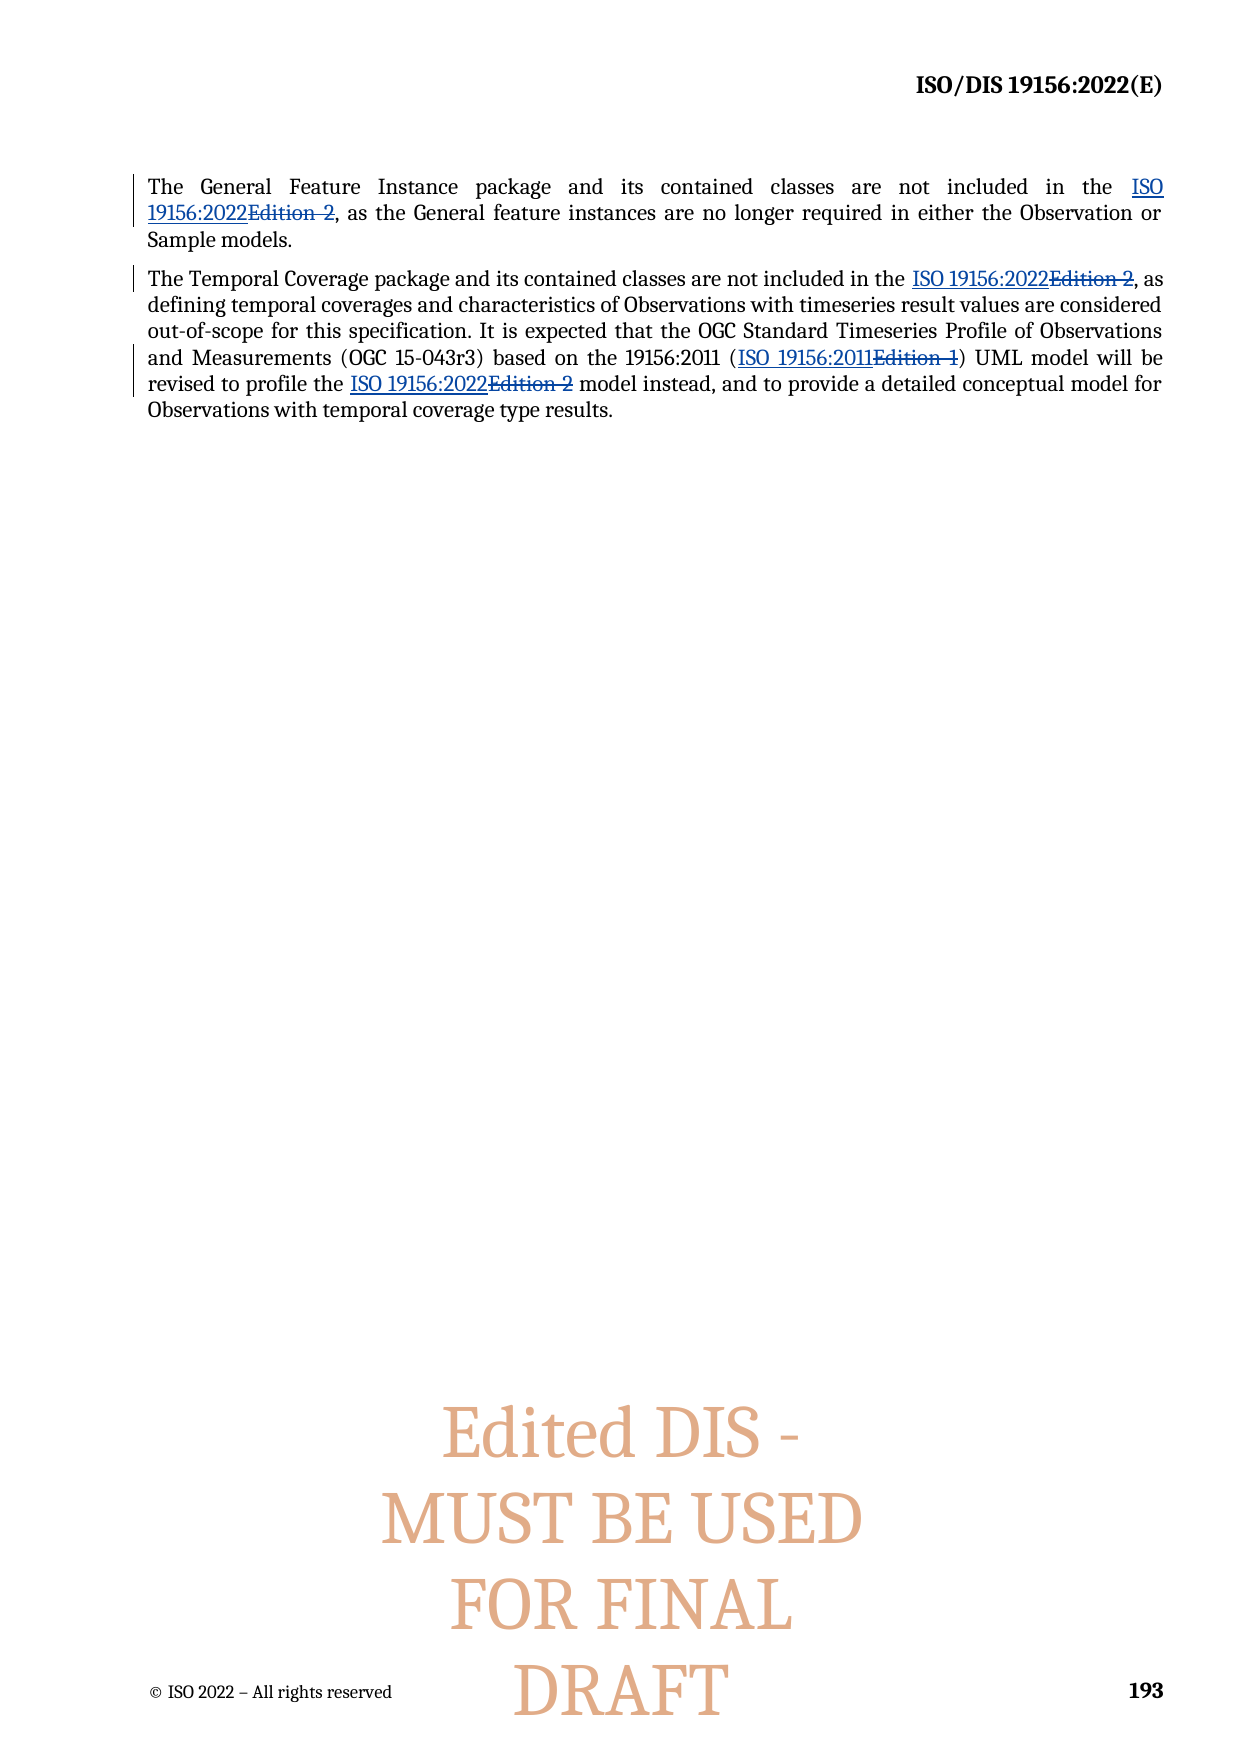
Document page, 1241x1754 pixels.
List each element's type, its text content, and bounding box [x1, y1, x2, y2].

text The Temporal Coverage package and its contained classes are not included in the , as defining temporal coverages and characteristics of Observations with timeseries result values are considered out-of-scope for this specification. It is expected that the OGC Standard Timeseries Profile of Observations and Measurements (OGC 15-043r3) based on the 19156:2011 () UML model will be revised to profile the model instead, and to provide a detailed conceptual model for Observations with temporal coverage type results. [148, 265, 1163, 423]
text The General Feature Instance package and its contained classes are not included in the , as the General feature instances are no longer required in either the Observation or Sample models. [148, 174, 1163, 253]
